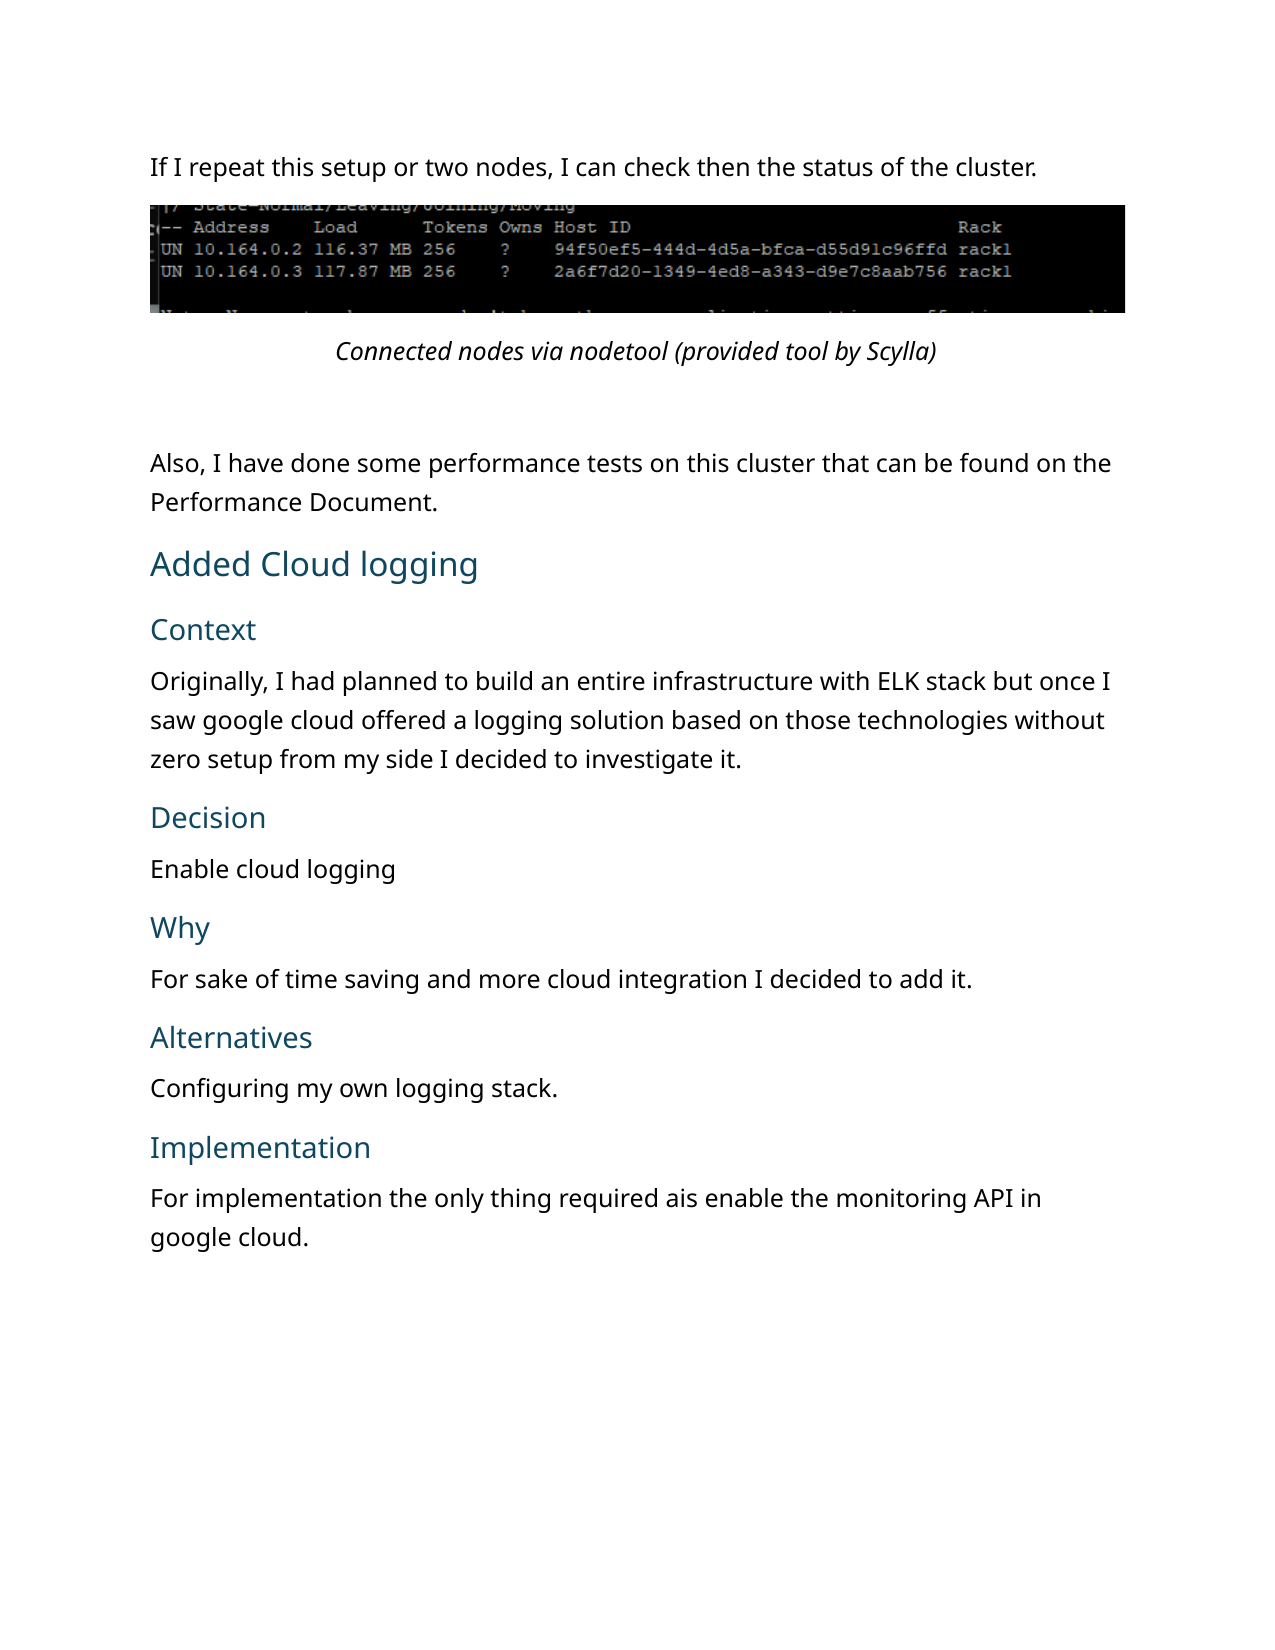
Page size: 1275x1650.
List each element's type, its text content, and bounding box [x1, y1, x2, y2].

subtitle Alternatives [150, 1017, 1125, 1057]
text For sake of time saving and more cloud integration I decided to add it. [150, 961, 1125, 995]
subtitle Decision [150, 798, 1125, 837]
text For implementation the only thing required ais enable the monitoring API in google cloud. [150, 1181, 1125, 1254]
picture [150, 205, 1125, 313]
text If I repeat this setup or two nodes, I can check then the status of the cluster. [150, 150, 1125, 184]
text Also, I have done some performance tests on this cluster that can be found on the Performance Document. [150, 446, 1125, 519]
subtitle Context [150, 609, 1125, 649]
text Originally, I had planned to build an entire infrastructure with ELK stack but once I saw google cloud offered a logging solution based on those technologies without zero setup from my side I decided to investigate it. [150, 663, 1125, 776]
text Configuring my own logging stack. [150, 1071, 1125, 1105]
subtitle Implementation [150, 1127, 1125, 1167]
text Connected nodes via nodetool (provided tool by Scylla) [150, 334, 1125, 368]
subtitle Why [150, 907, 1125, 947]
subtitle Added Cloud logging [150, 541, 1125, 586]
text Enable cloud logging [150, 852, 1125, 886]
